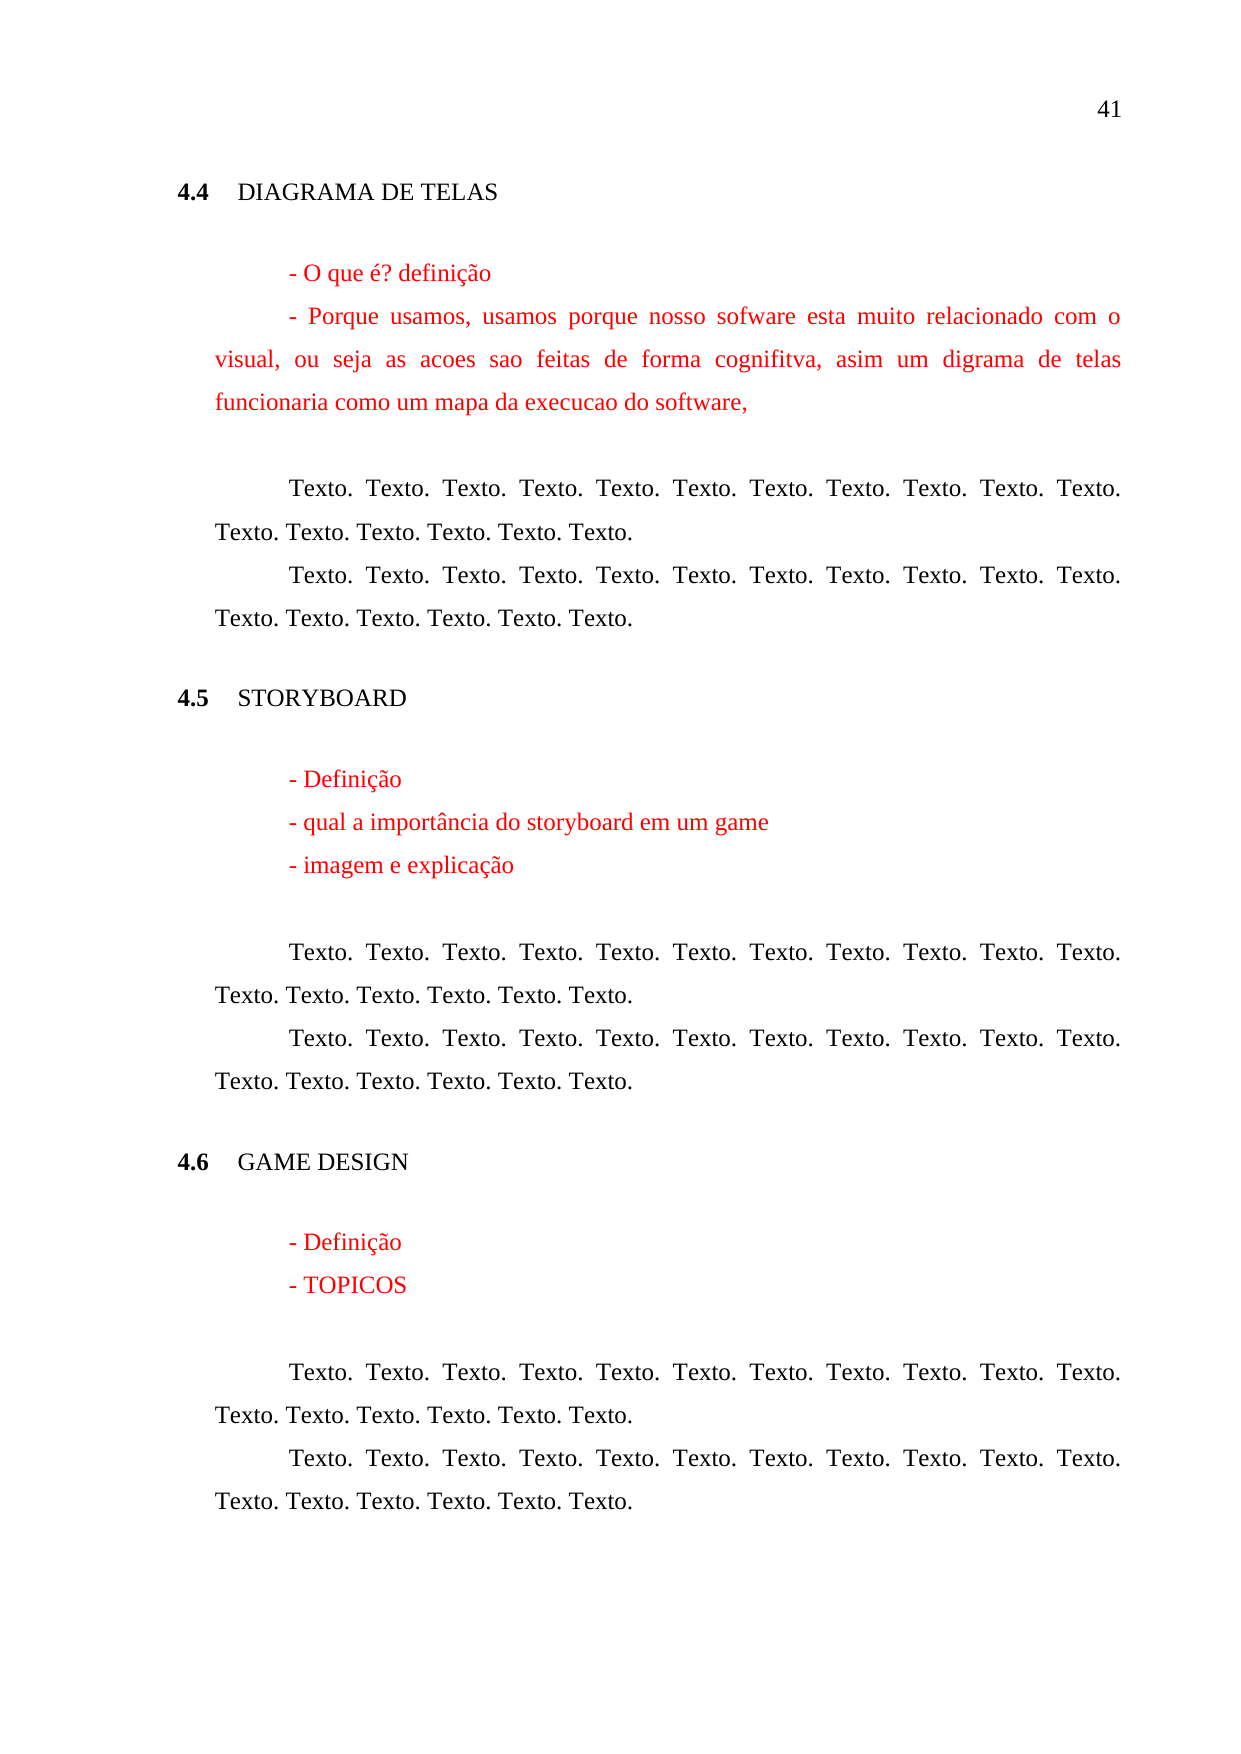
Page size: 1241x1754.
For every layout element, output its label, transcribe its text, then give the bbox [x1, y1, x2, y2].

text - O que é? definição [214, 258, 1122, 287]
text - TOPICOS [214, 1270, 1122, 1299]
text Texto. Texto. Texto. Texto. Texto. Texto. Texto. Texto. Texto. Texto. Texto. Texto. Texto. Texto. Texto. Texto. Texto. [214, 937, 1122, 1008]
subtitle Diagrama de telas [177, 177, 1122, 206]
subtitle Game design [177, 1147, 1122, 1175]
text - Porque usamos, usamos porque nosso sofware esta muito relacionado com o visual, ou seja as acoes sao feitas de forma cognifitva, asim um digrama de telas funcionaria como um mapa da execucao do software, [214, 301, 1122, 416]
text - Definição [214, 764, 1122, 793]
text - qual a importância do storyboard em um game [214, 807, 1122, 836]
subtitle Storyboard [177, 683, 1122, 712]
text Texto. Texto. Texto. Texto. Texto. Texto. Texto. Texto. Texto. Texto. Texto. Texto. Texto. Texto. Texto. Texto. Texto. [214, 1357, 1122, 1428]
text Texto. Texto. Texto. Texto. Texto. Texto. Texto. Texto. Texto. Texto. Texto. Texto. Texto. Texto. Texto. Texto. Texto. [214, 1443, 1122, 1515]
text - imagem e explicação [214, 850, 1122, 879]
text Texto. Texto. Texto. Texto. Texto. Texto. Texto. Texto. Texto. Texto. Texto. Texto. Texto. Texto. Texto. Texto. Texto. [214, 560, 1122, 632]
text Texto. Texto. Texto. Texto. Texto. Texto. Texto. Texto. Texto. Texto. Texto. Texto. Texto. Texto. Texto. Texto. Texto. [214, 1023, 1122, 1095]
text - Definição [214, 1227, 1122, 1256]
text Texto. Texto. Texto. Texto. Texto. Texto. Texto. Texto. Texto. Texto. Texto. Texto. Texto. Texto. Texto. Texto. Texto. [214, 473, 1122, 545]
